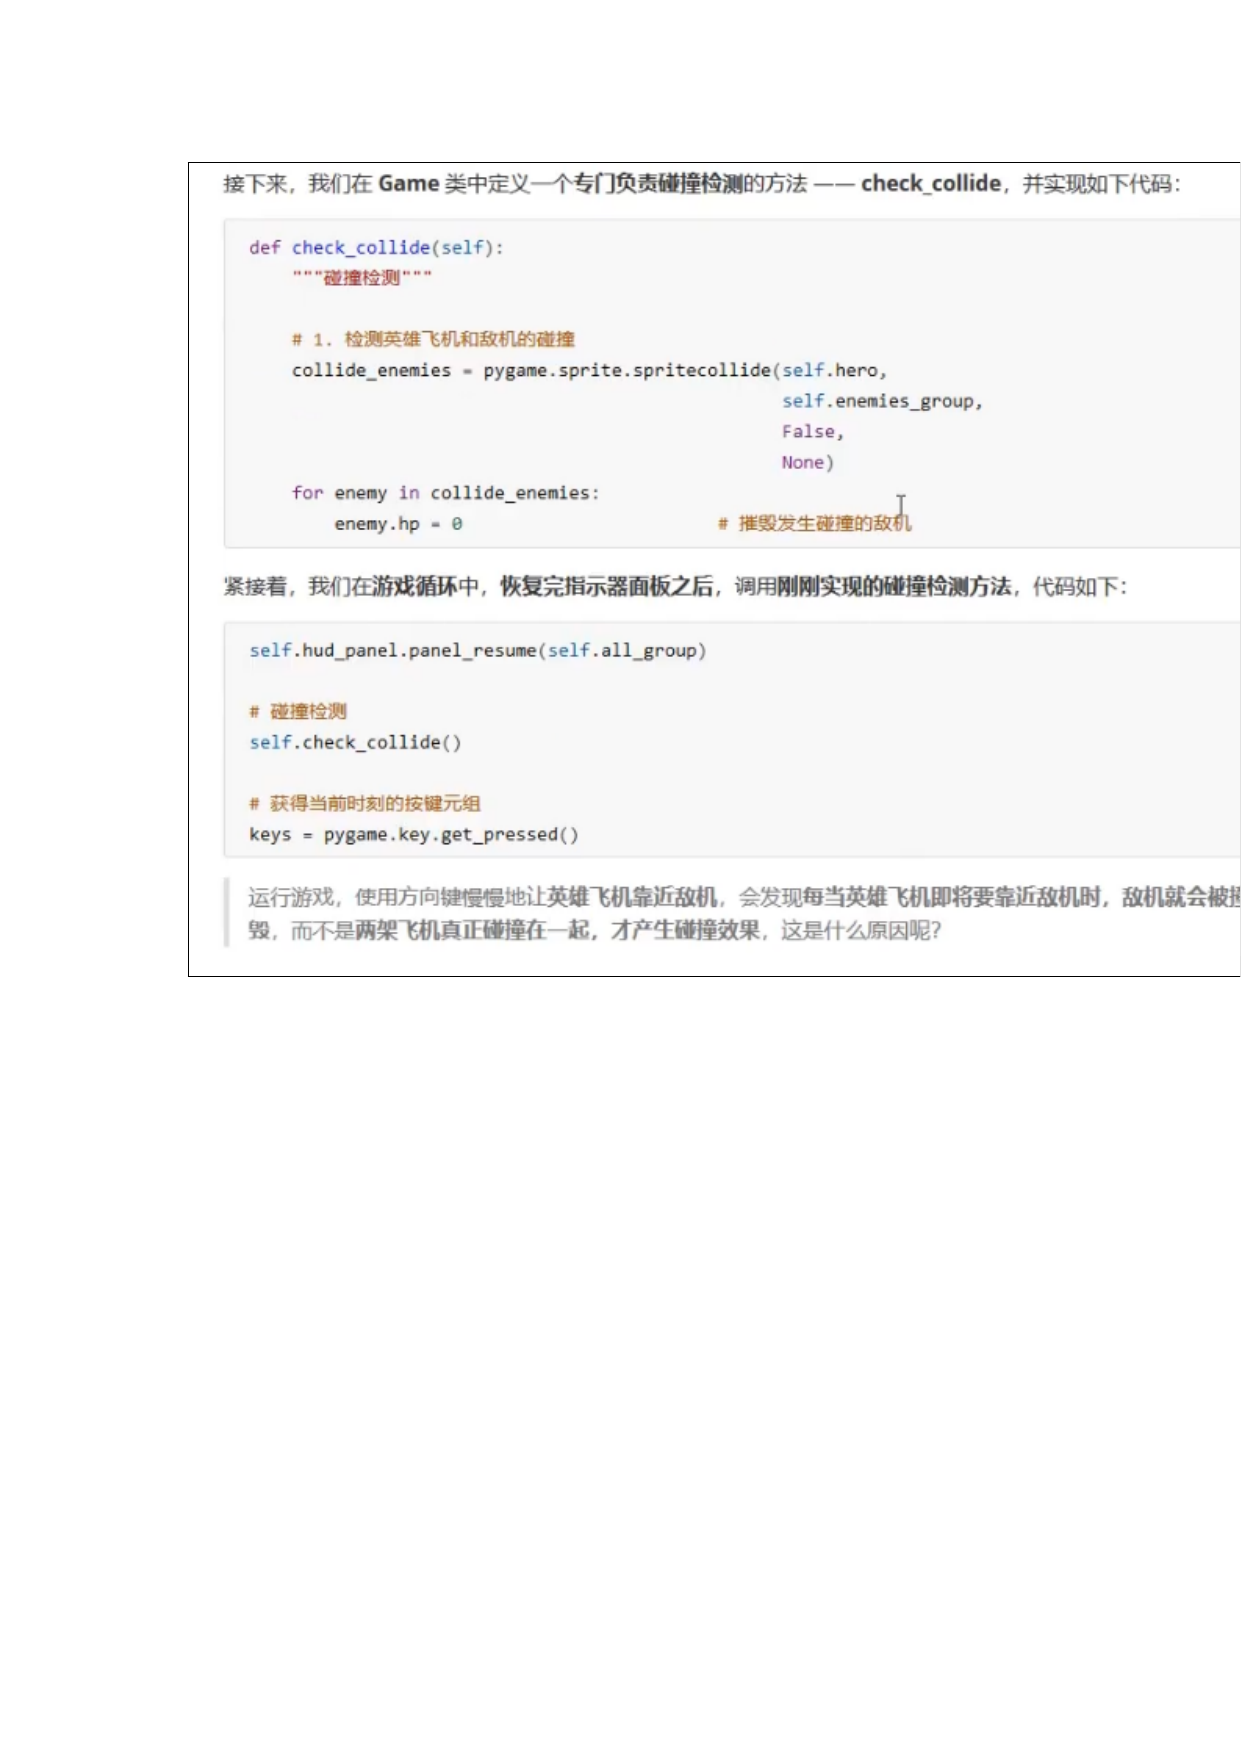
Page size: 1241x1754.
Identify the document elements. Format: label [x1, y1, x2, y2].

picture [199, 163, 1241, 956]
table_cell [189, 163, 1240, 976]
